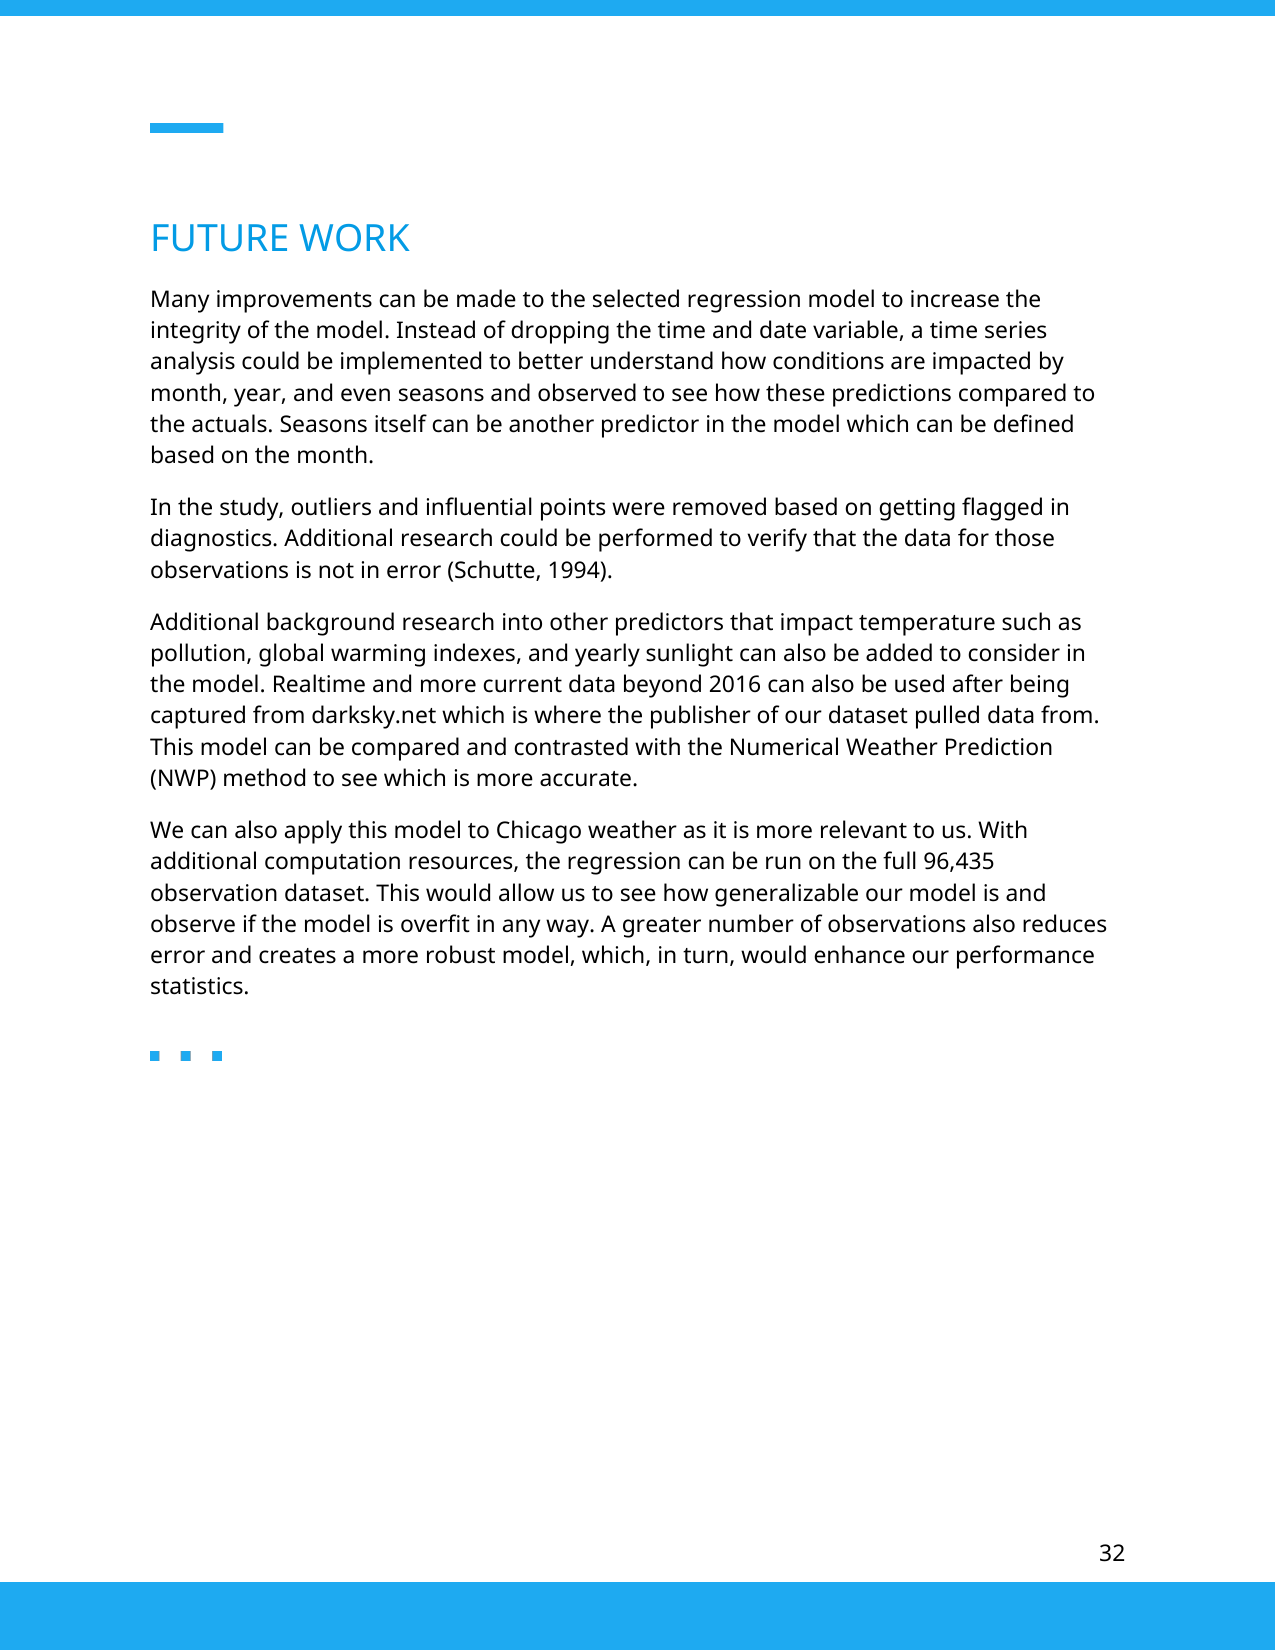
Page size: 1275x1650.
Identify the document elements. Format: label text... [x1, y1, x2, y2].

picture [0, 1582, 1275, 1650]
picture [150, 1051, 222, 1061]
picture [0, 0, 1275, 16]
text Many improvements can be made to the selected regression model to increase the integrity of the model. Instead of dropping the time and date variable, a time series analysis could be implemented to better understand how conditions are impacted by month, year, and even seasons and observed to see how these predictions compared to the actuals. Seasons itself can be another predictor in the model which can be defined based on the month. [150, 283, 1125, 470]
text Additional background research into other predictors that impact temperature such as pollution, global warming indexes, and yearly sunlight can also be added to consider in the model. Realtime and more current data beyond 2016 can also be used after being captured from darksky.net which is where the publisher of our dataset pulled data from. This model can be compared and contrasted with the Numerical Weather Prediction (NWP) method to see which is more accurate. [150, 606, 1125, 793]
subtitle FUTURE WORK [150, 211, 1125, 262]
picture [150, 123, 224, 133]
text In the study, outliers and influential points were removed based on getting flagged in diagnostics. Additional research could be performed to verify that the data for those observations is not in error (Schutte, 1994). [150, 491, 1125, 585]
text We can also apply this model to Chicago weather as it is more relevant to us. With additional computation resources, the regression can be run on the full 96,435 observation dataset. This would allow us to see how generalizable our model is and observe if the model is overfit in any way. A greater number of observations also reduces error and creates a more robust model, which, in turn, would enhance our performance statistics. [150, 814, 1125, 1001]
